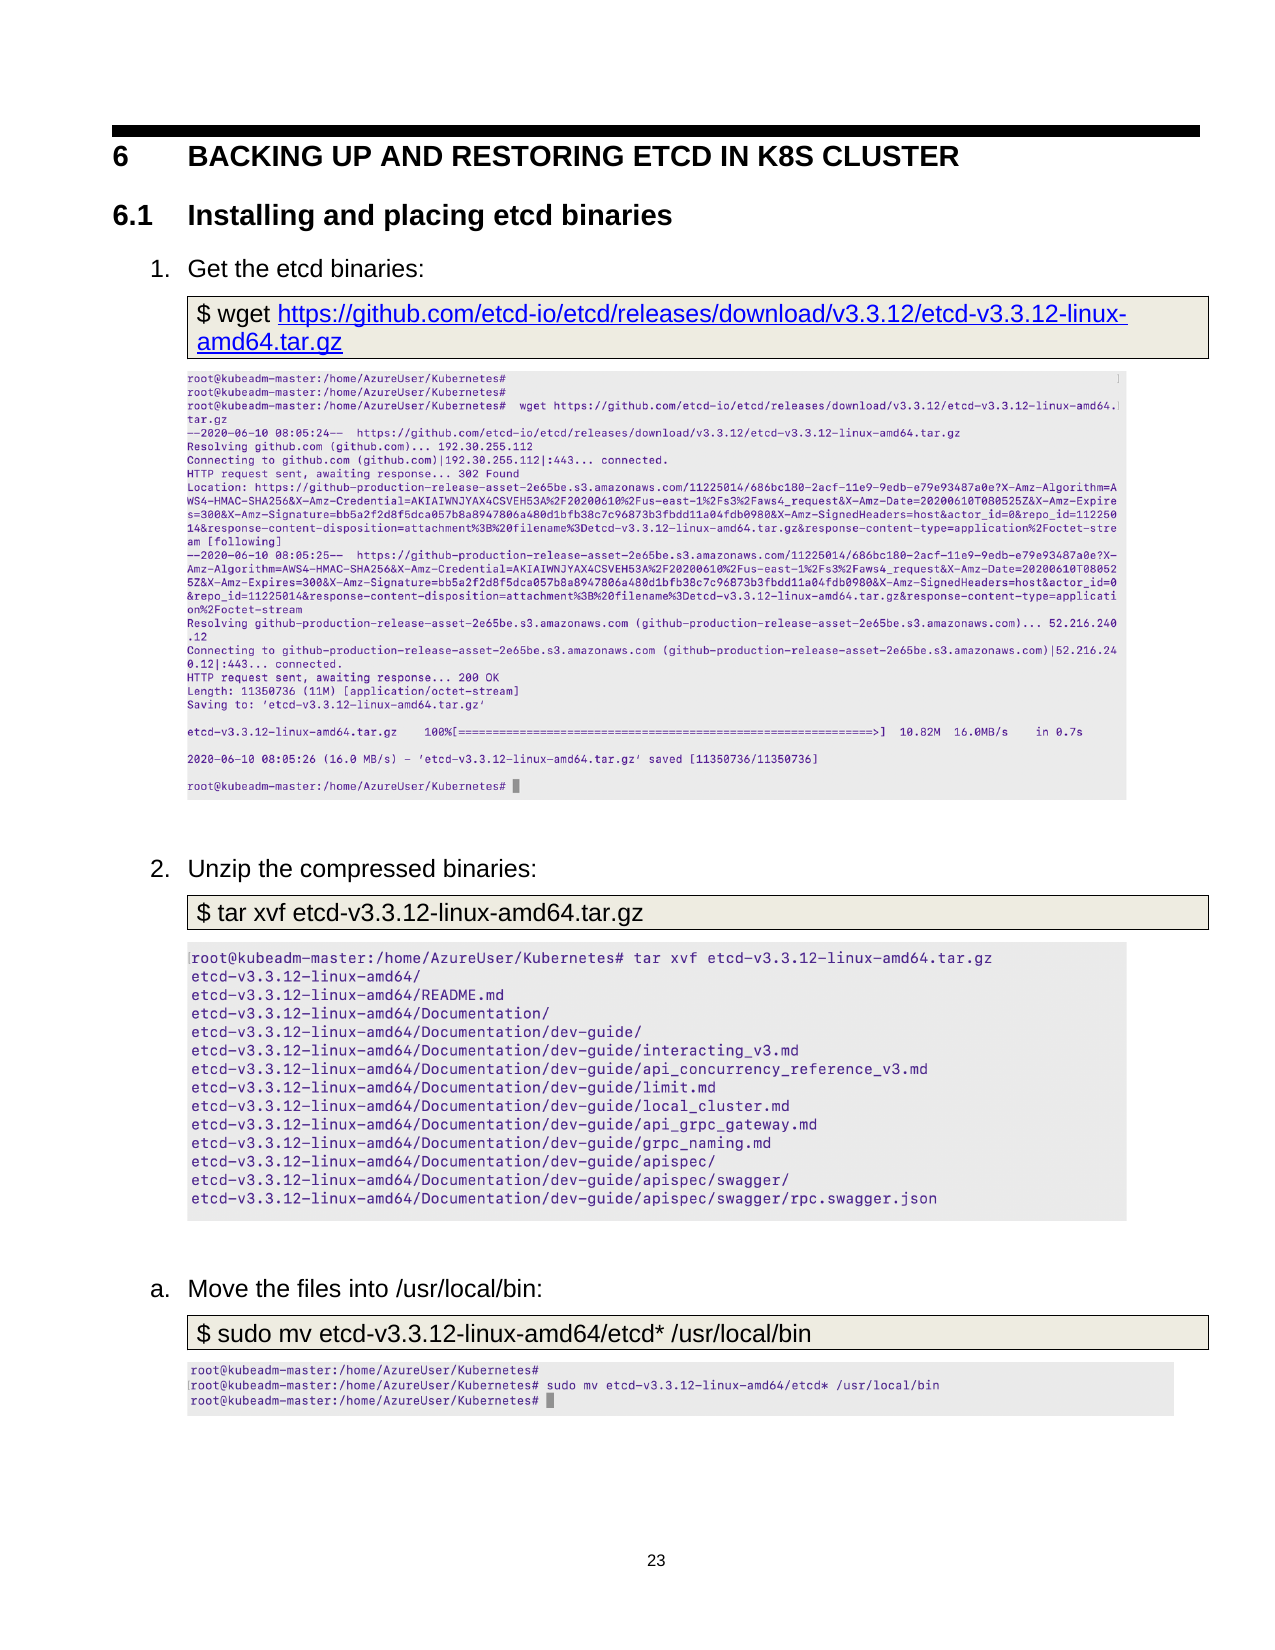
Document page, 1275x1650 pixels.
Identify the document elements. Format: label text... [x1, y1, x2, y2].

list Move the files into /usr/local/bin: [150, 1274, 1200, 1303]
subtitle Backing up and Restoring ETCD in K8s Cluster [112, 137, 1200, 173]
list Get the etcd binaries: [150, 254, 1200, 283]
picture [187, 371, 1127, 800]
picture [187, 942, 1127, 1221]
text $ sudo mv etcd-v3.3.12-linux-amd64/etcd* /usr/local/bin [188, 1316, 1208, 1349]
picture [187, 1362, 1174, 1416]
text $ tar xvf etcd-v3.3.12-linux-amd64.tar.gz [188, 896, 1208, 929]
subtitle Installing and placing etcd binaries [112, 183, 1200, 231]
list Unzip the compressed binaries: [150, 854, 1200, 882]
text $ wget https://github.com/etcd-io/etcd/releases/download/v3.3.12/etcd-v3.3.12-linux-amd64.tar.gz [188, 297, 1208, 358]
